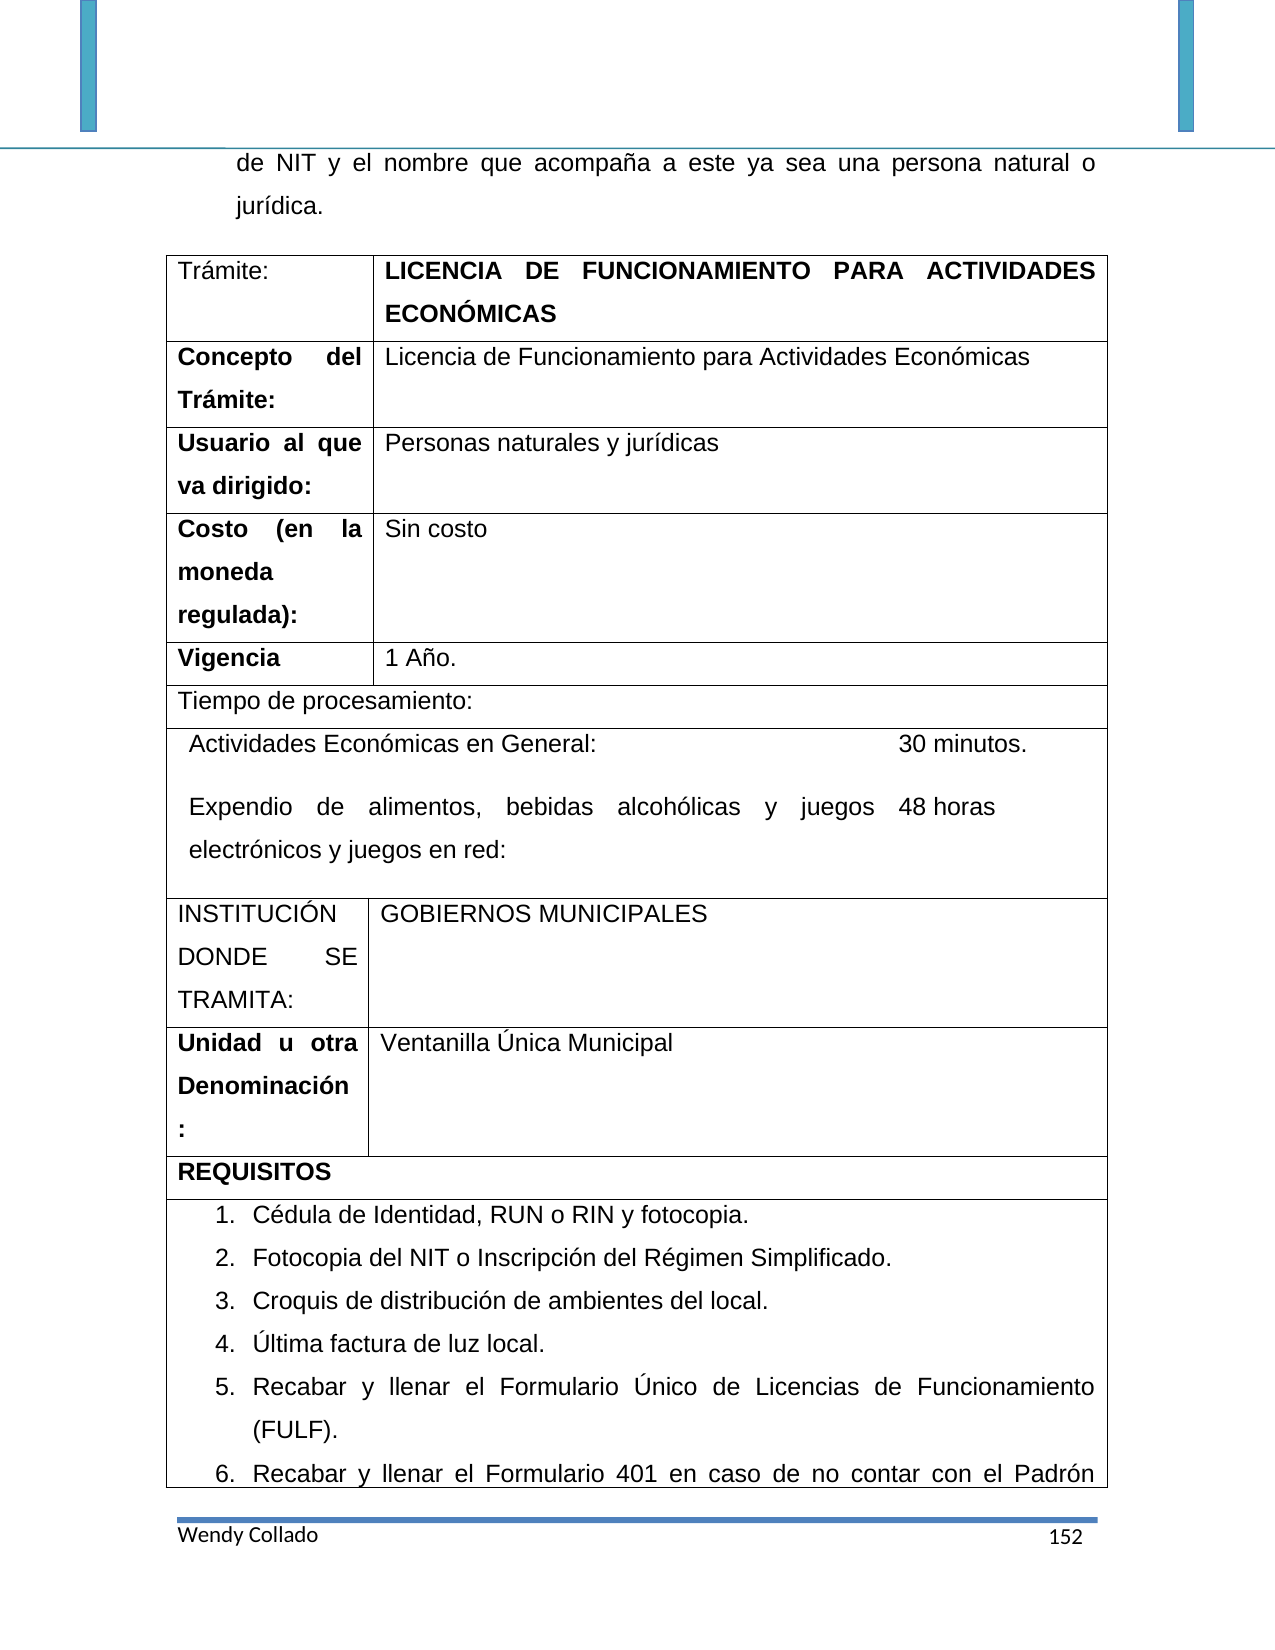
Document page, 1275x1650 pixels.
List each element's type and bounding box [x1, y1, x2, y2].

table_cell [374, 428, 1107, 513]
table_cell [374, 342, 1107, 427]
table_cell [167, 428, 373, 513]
text [236, 148, 1098, 219]
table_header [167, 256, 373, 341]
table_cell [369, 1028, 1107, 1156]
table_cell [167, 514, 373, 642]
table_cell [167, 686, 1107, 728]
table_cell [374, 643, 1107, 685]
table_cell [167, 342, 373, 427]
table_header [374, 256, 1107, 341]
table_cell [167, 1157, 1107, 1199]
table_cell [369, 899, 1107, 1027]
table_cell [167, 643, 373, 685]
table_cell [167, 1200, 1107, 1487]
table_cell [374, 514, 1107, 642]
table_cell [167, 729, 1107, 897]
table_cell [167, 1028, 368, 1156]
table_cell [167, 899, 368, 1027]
